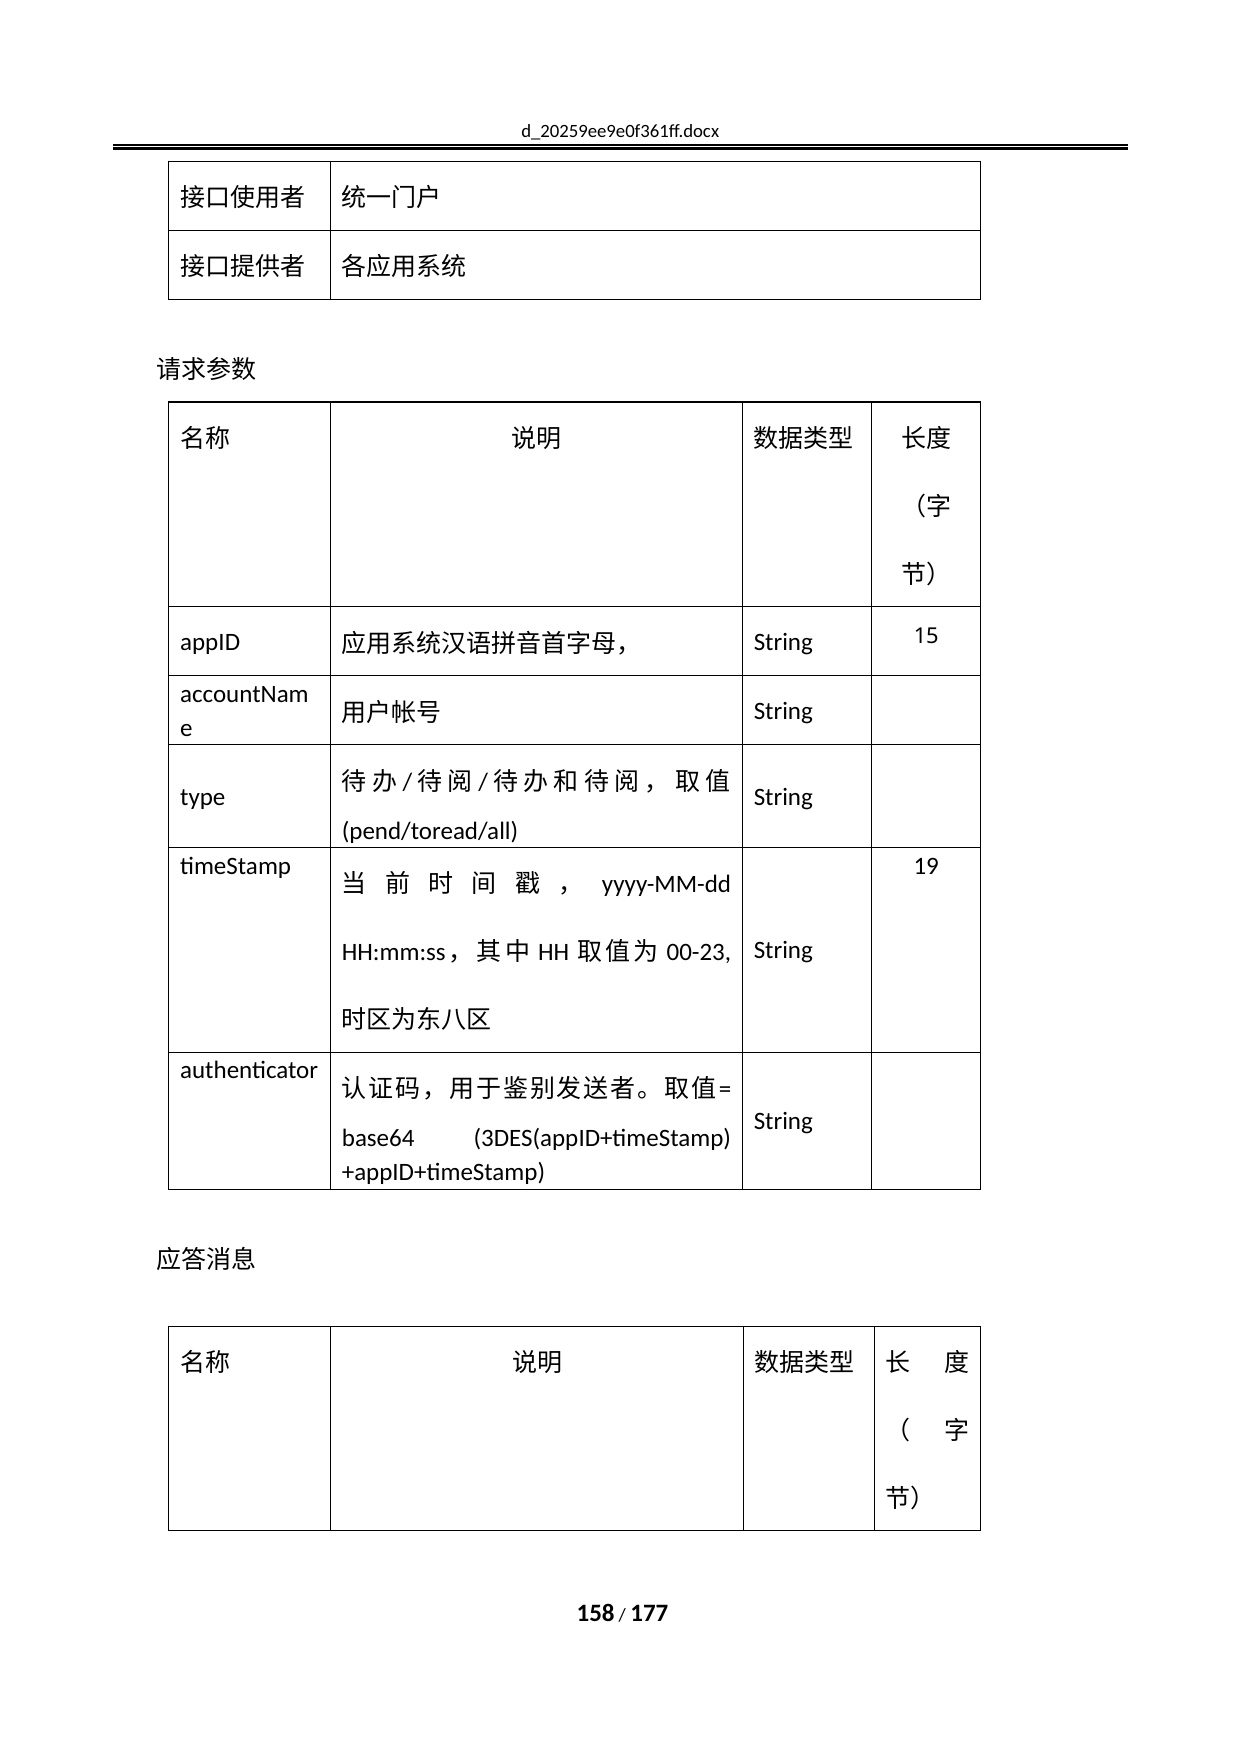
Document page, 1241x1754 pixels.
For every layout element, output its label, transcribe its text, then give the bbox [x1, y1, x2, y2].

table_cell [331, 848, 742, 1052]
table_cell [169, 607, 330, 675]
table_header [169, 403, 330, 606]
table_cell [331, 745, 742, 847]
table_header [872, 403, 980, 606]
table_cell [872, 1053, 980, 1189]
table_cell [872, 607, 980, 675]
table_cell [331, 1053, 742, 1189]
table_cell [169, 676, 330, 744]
text 应答消息 [112, 1224, 1128, 1292]
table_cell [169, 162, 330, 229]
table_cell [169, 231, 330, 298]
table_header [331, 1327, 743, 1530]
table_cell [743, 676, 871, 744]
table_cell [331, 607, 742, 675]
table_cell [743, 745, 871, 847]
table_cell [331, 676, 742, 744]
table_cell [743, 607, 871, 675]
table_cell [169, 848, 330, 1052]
text 请求参数 [112, 333, 1128, 401]
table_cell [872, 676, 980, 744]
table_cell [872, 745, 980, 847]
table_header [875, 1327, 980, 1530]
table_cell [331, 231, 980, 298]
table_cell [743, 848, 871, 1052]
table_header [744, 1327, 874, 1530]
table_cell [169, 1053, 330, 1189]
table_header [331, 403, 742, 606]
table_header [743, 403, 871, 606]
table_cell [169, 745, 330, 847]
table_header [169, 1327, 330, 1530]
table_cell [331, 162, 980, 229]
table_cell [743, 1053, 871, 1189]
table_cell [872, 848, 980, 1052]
